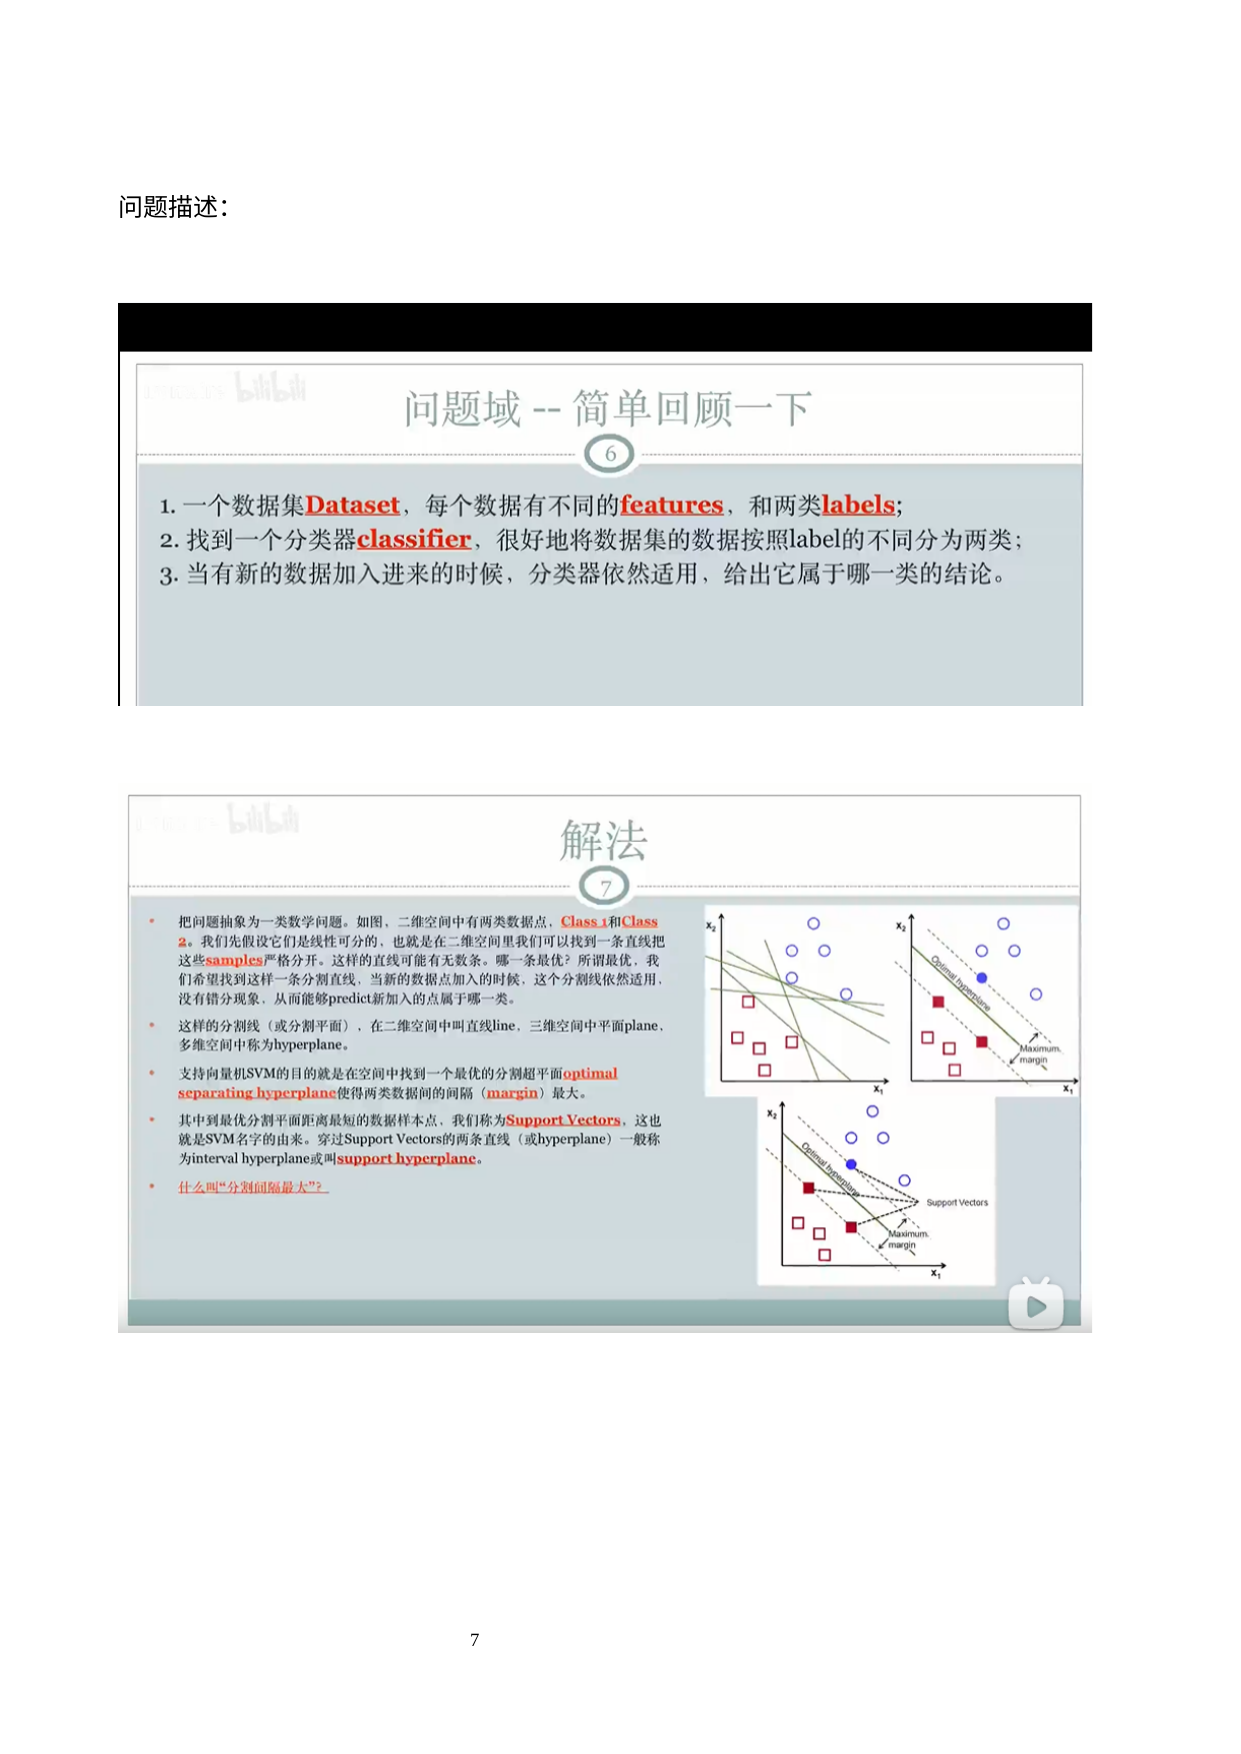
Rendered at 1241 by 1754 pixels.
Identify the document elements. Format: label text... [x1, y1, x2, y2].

text 问题描述： [118, 173, 1122, 238]
picture [118, 302, 1093, 706]
picture [118, 783, 1093, 1333]
